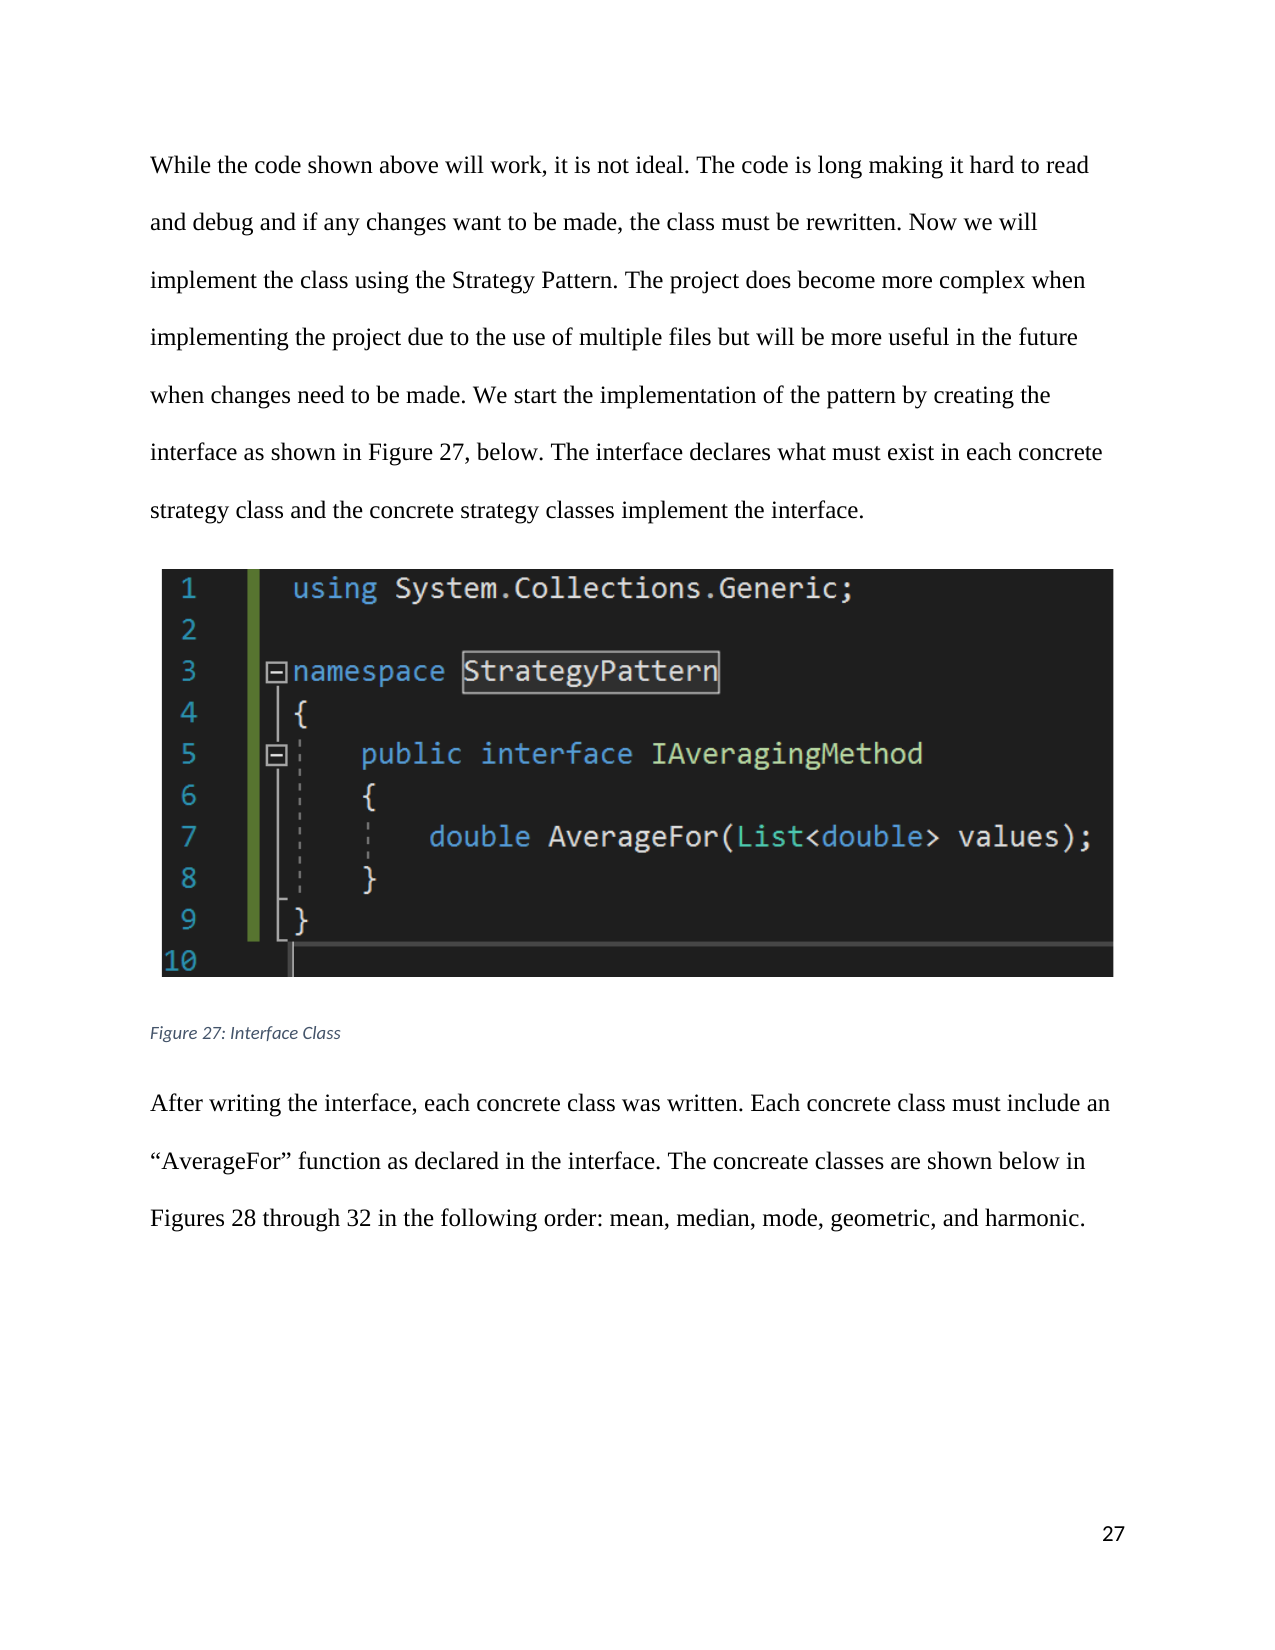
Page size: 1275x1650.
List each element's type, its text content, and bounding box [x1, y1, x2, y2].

text Figure : Interface Class [150, 1022, 1125, 1044]
picture [161, 569, 1114, 977]
text After writing the interface, each concrete class was written. Each concrete class must include an “AverageFor” function as declared in the interface. The concreate classes are shown below in Figures 28 through 32 in the following order: mean, median, mode, geometric, and harmonic. [150, 1088, 1125, 1232]
text While the code shown above will work, it is not ideal. The code is long making it hard to read and debug and if any changes want to be made, the class must be rewritten. Now we will implement the class using the Strategy Pattern. The project does become more complex when implementing the project due to the use of multiple files but will be more useful in the future when changes need to be made. We start the implementation of the pattern by creating the interface as shown in Figure 27, below. The interface declares what must exist in each concrete strategy class and the concrete strategy classes implement the interface. [150, 150, 1125, 524]
